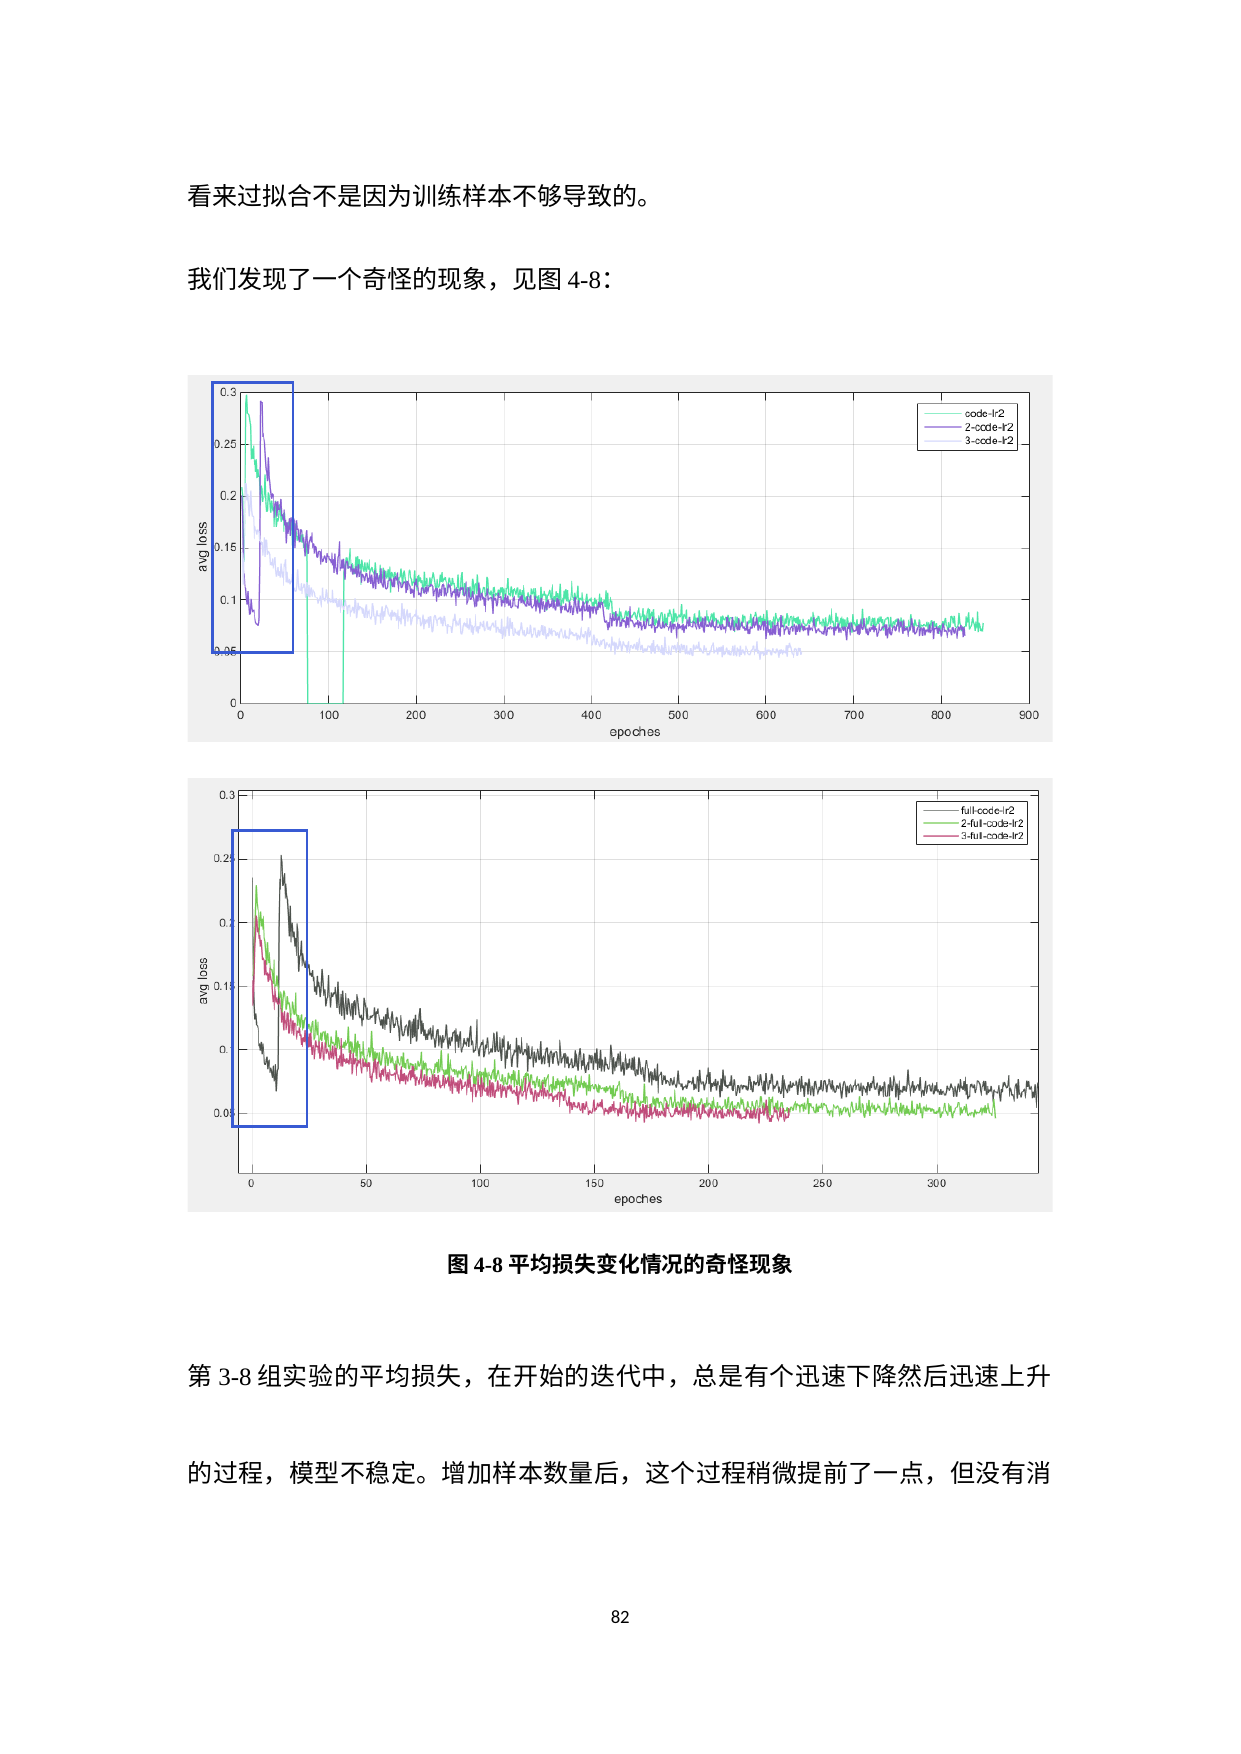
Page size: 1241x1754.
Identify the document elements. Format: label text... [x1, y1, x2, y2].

picture [187, 778, 1053, 1212]
picture [187, 375, 1053, 742]
text 图4-8 平均损失变化情况的奇怪现象 [187, 1247, 1053, 1279]
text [187, 1342, 1053, 1504]
text 我们发现了一个奇怪的现象，见图4-8： [187, 245, 1053, 310]
text 看来过拟合不是因为训练样本不够导致的。 [187, 162, 1053, 227]
